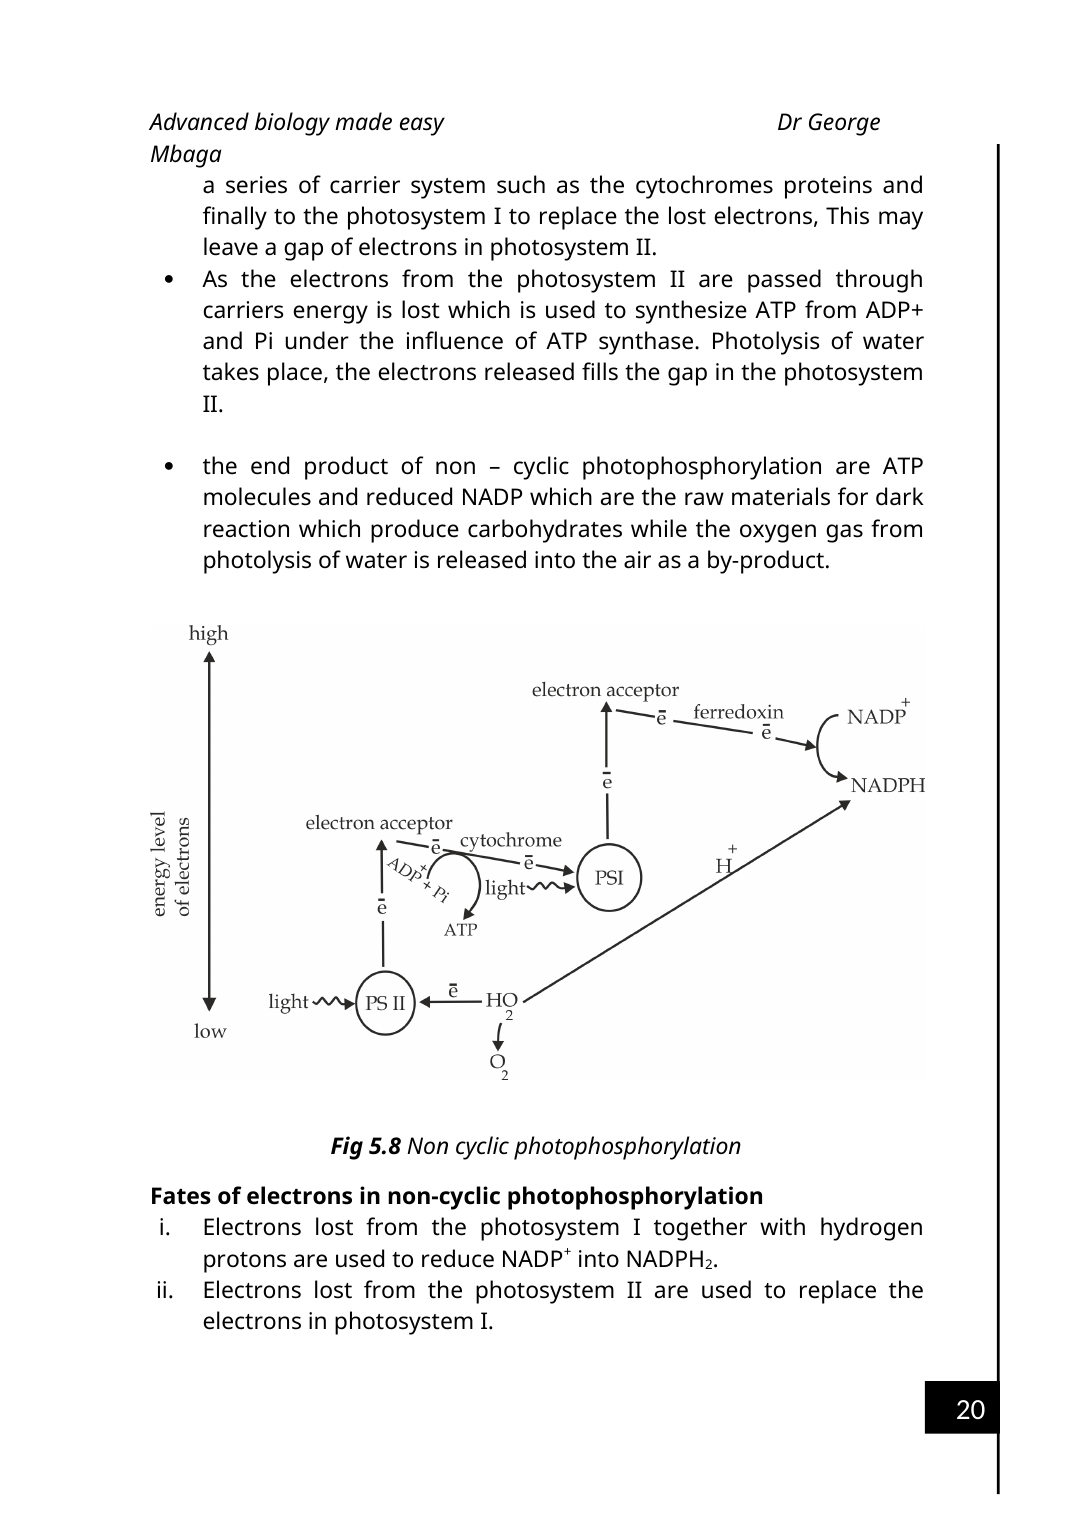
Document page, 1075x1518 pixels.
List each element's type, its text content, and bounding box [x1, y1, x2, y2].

picture [150, 625, 925, 1080]
list the end product of non – cyclic photophosphorylation are ATP molecules and reduced NADP which are the raw materials for dark reaction which produce carbohydrates while the oxygen gas from photolysis of water is released into the air as a by-product. [165, 450, 925, 575]
list Electrons lost from the photosystem II are used to replace the electrons in photosystem I. [165, 1274, 925, 1336]
list Electrons lost from the photosystem I together with hydrogen protons are used to reduce NADP+ into NADPH2. [165, 1211, 925, 1274]
list As the electrons from the photosystem II are passed through carriers energy is lost which is used to synthesize ATP from ADP+ and Pi under the influence of ATP synthase. Photolysis of water takes place, the electrons released fills the gap in the photosystem II. [165, 263, 925, 419]
text Fig 5.8 Non cyclic photophosphorylation [150, 1129, 925, 1161]
text Fates of electrons in non-cyclic photophosphorylation [150, 1180, 925, 1211]
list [165, 169, 925, 263]
